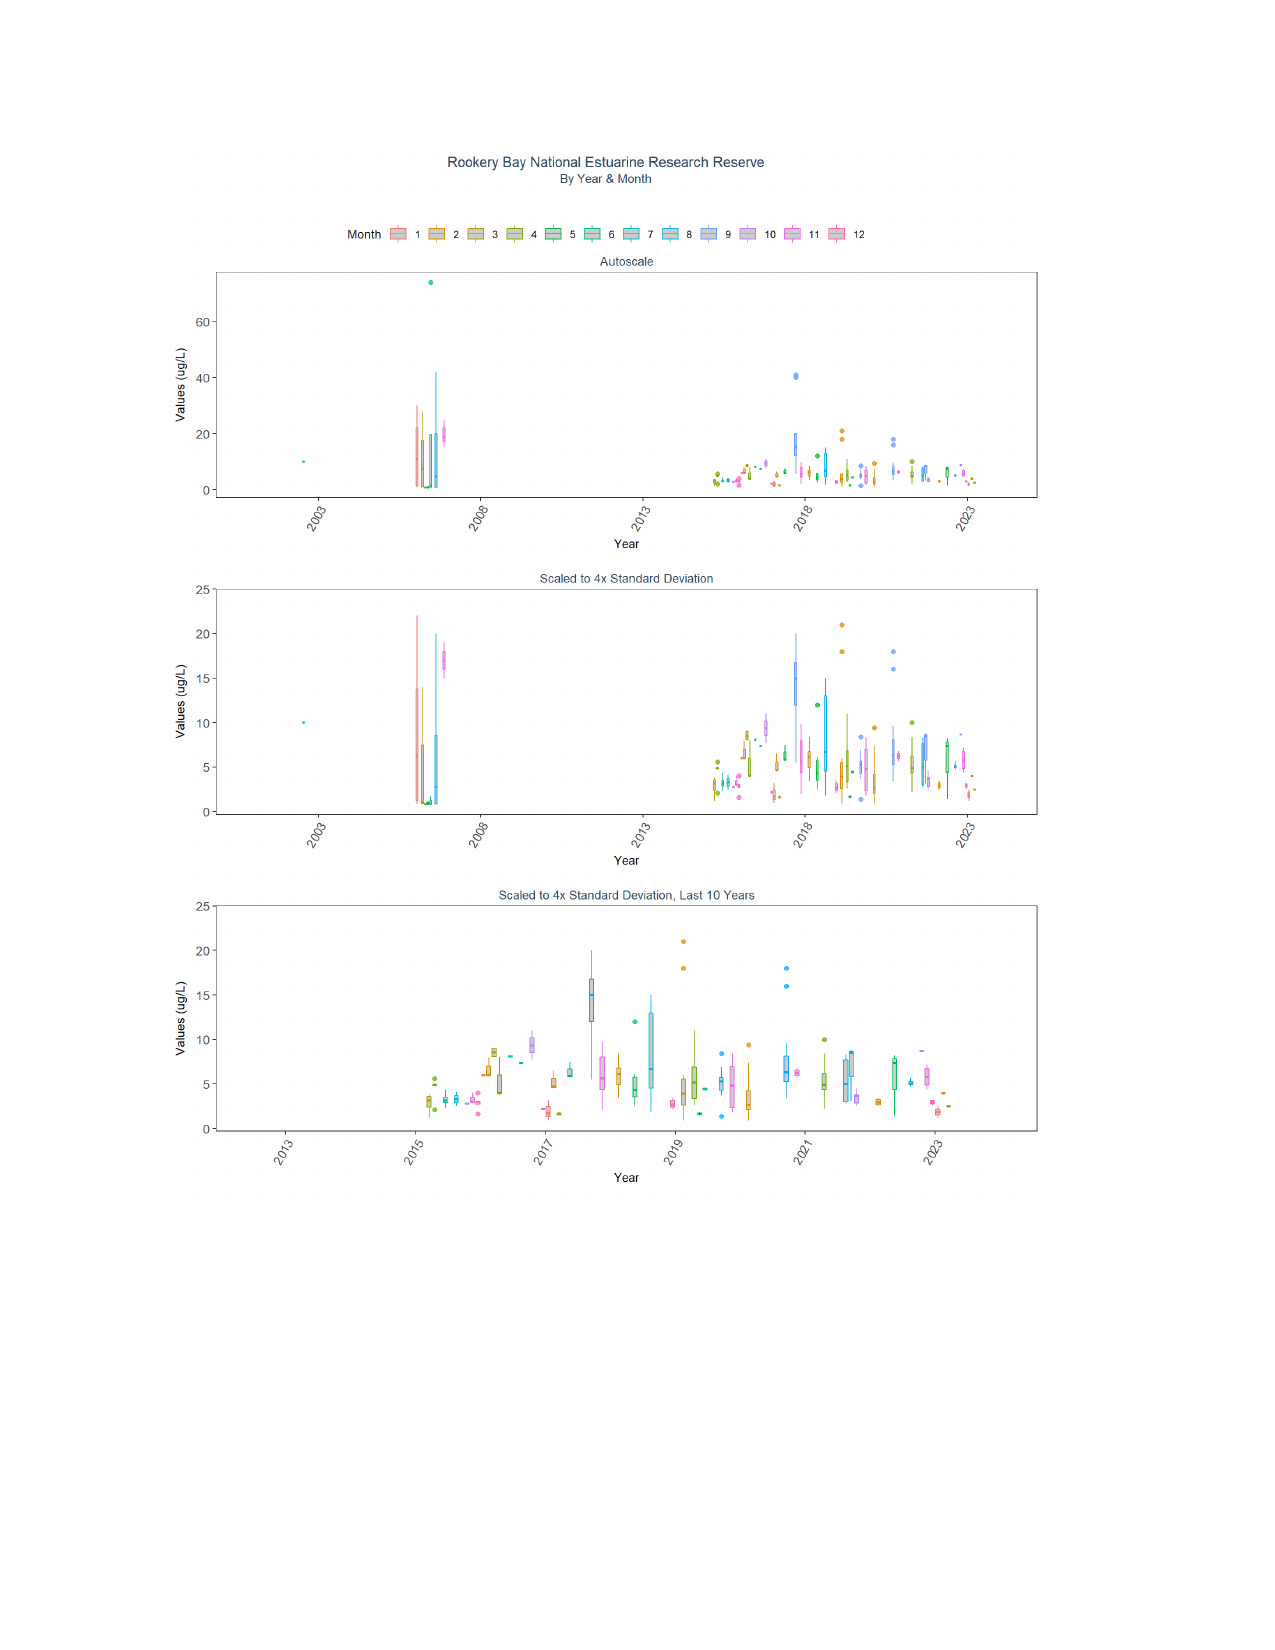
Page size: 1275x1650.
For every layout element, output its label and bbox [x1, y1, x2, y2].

picture [168, 150, 1044, 1200]
